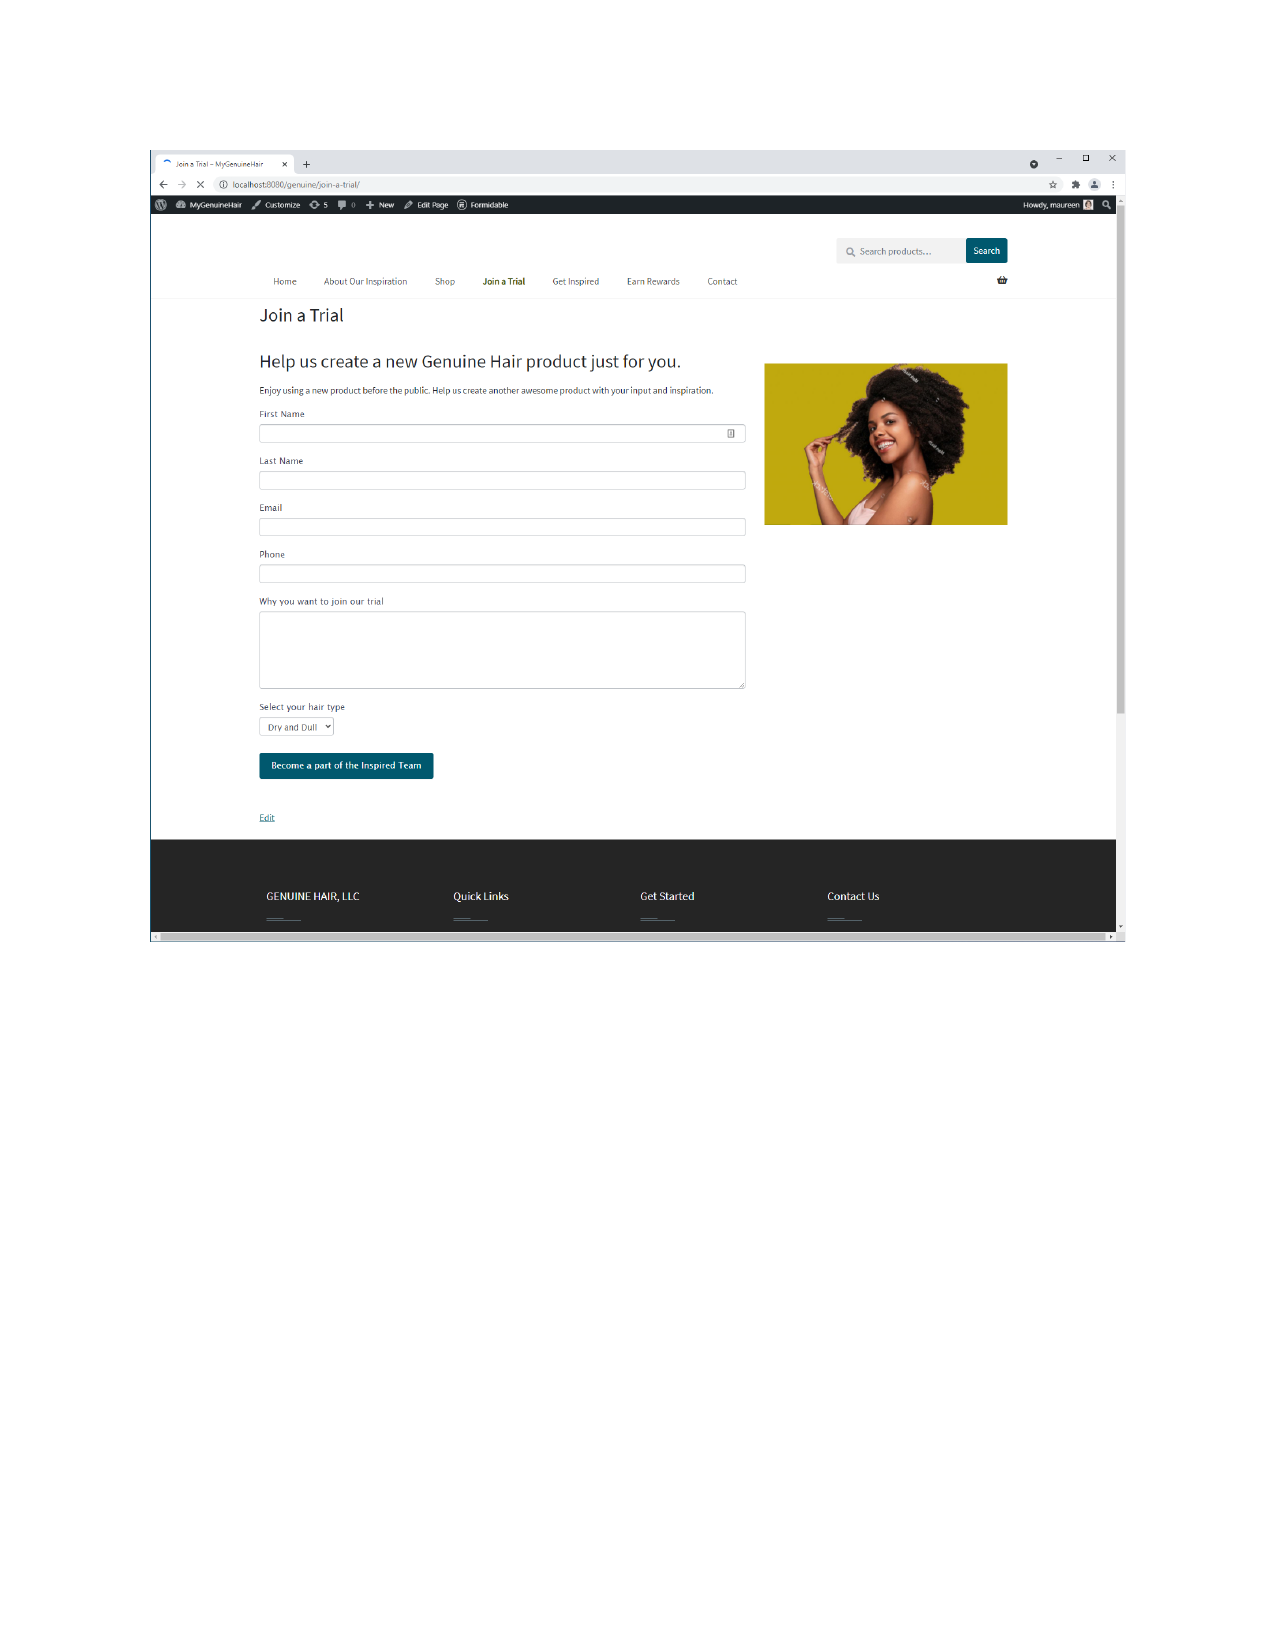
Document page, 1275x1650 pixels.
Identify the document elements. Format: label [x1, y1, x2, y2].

picture [150, 150, 1125, 942]
